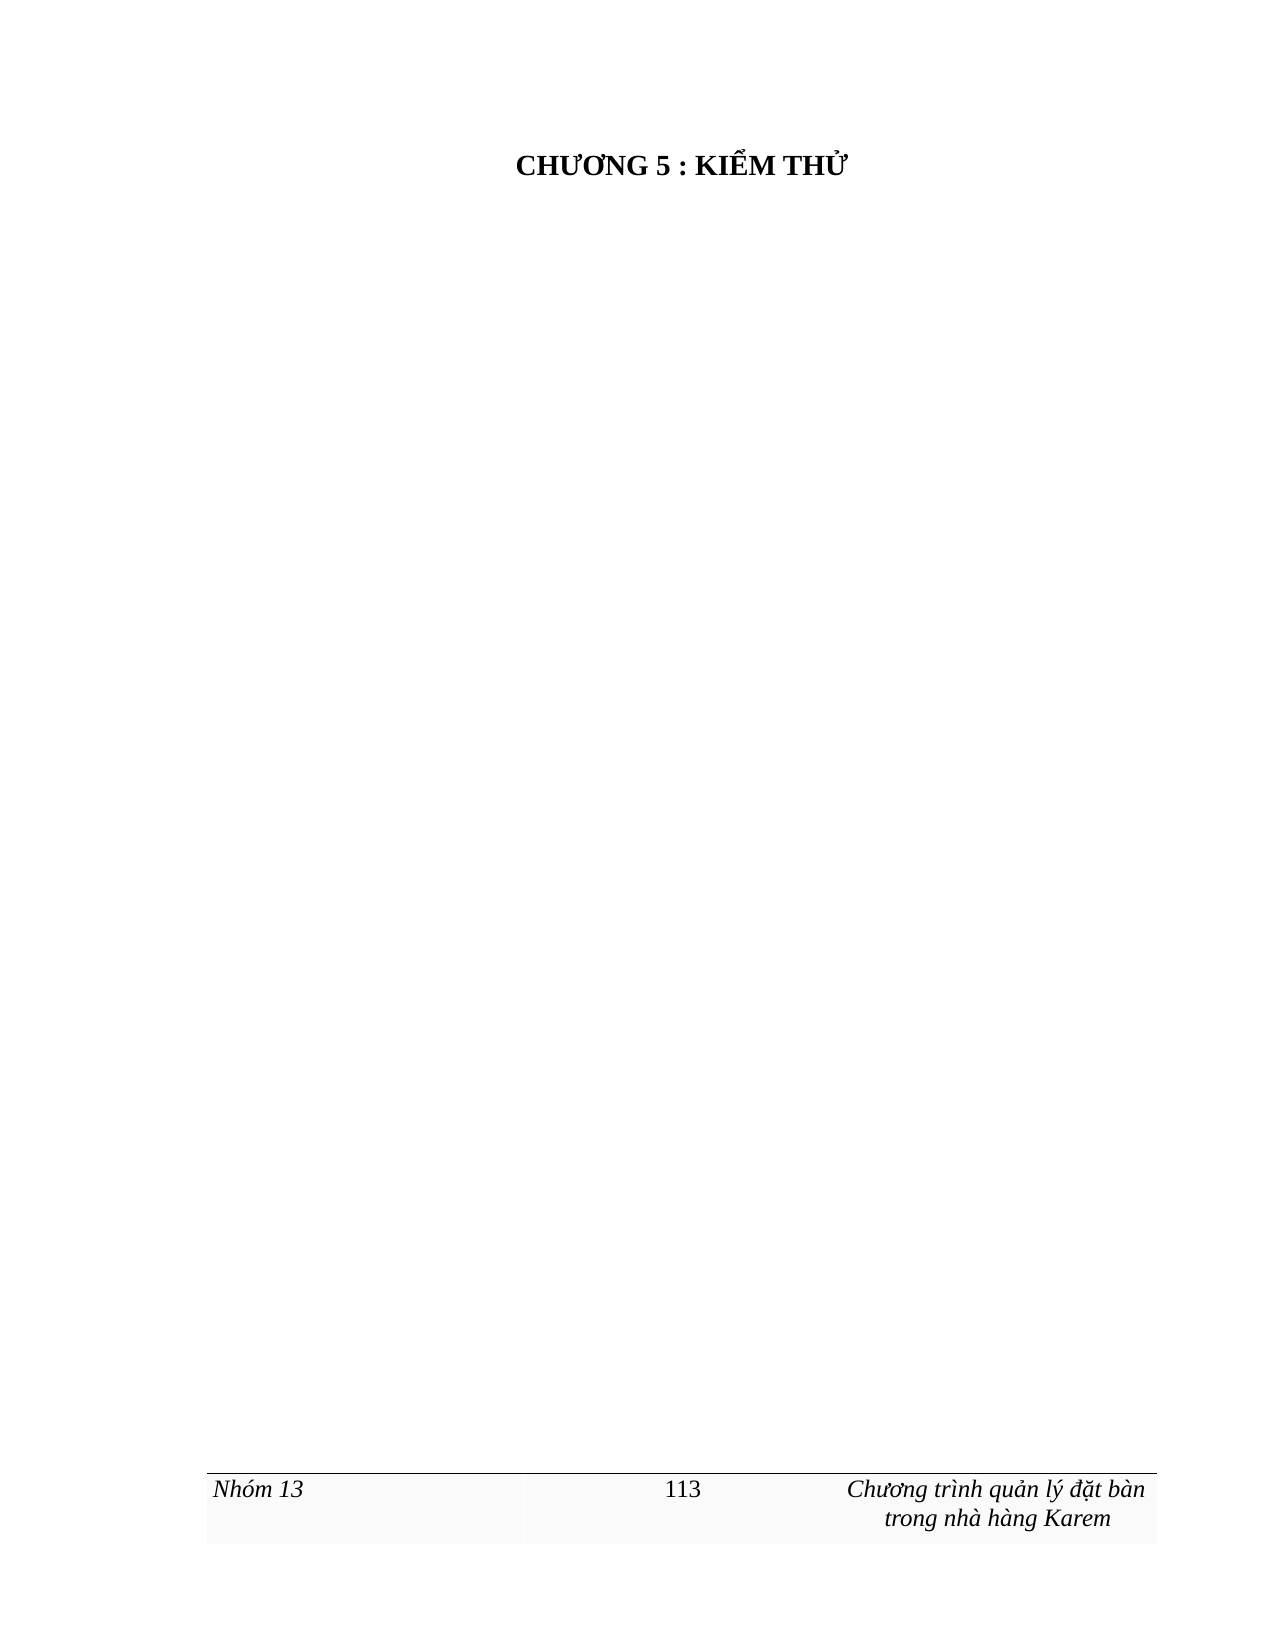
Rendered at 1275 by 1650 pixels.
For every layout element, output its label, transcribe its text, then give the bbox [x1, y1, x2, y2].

subtitle KIỂM THỬ [207, 148, 1157, 181]
